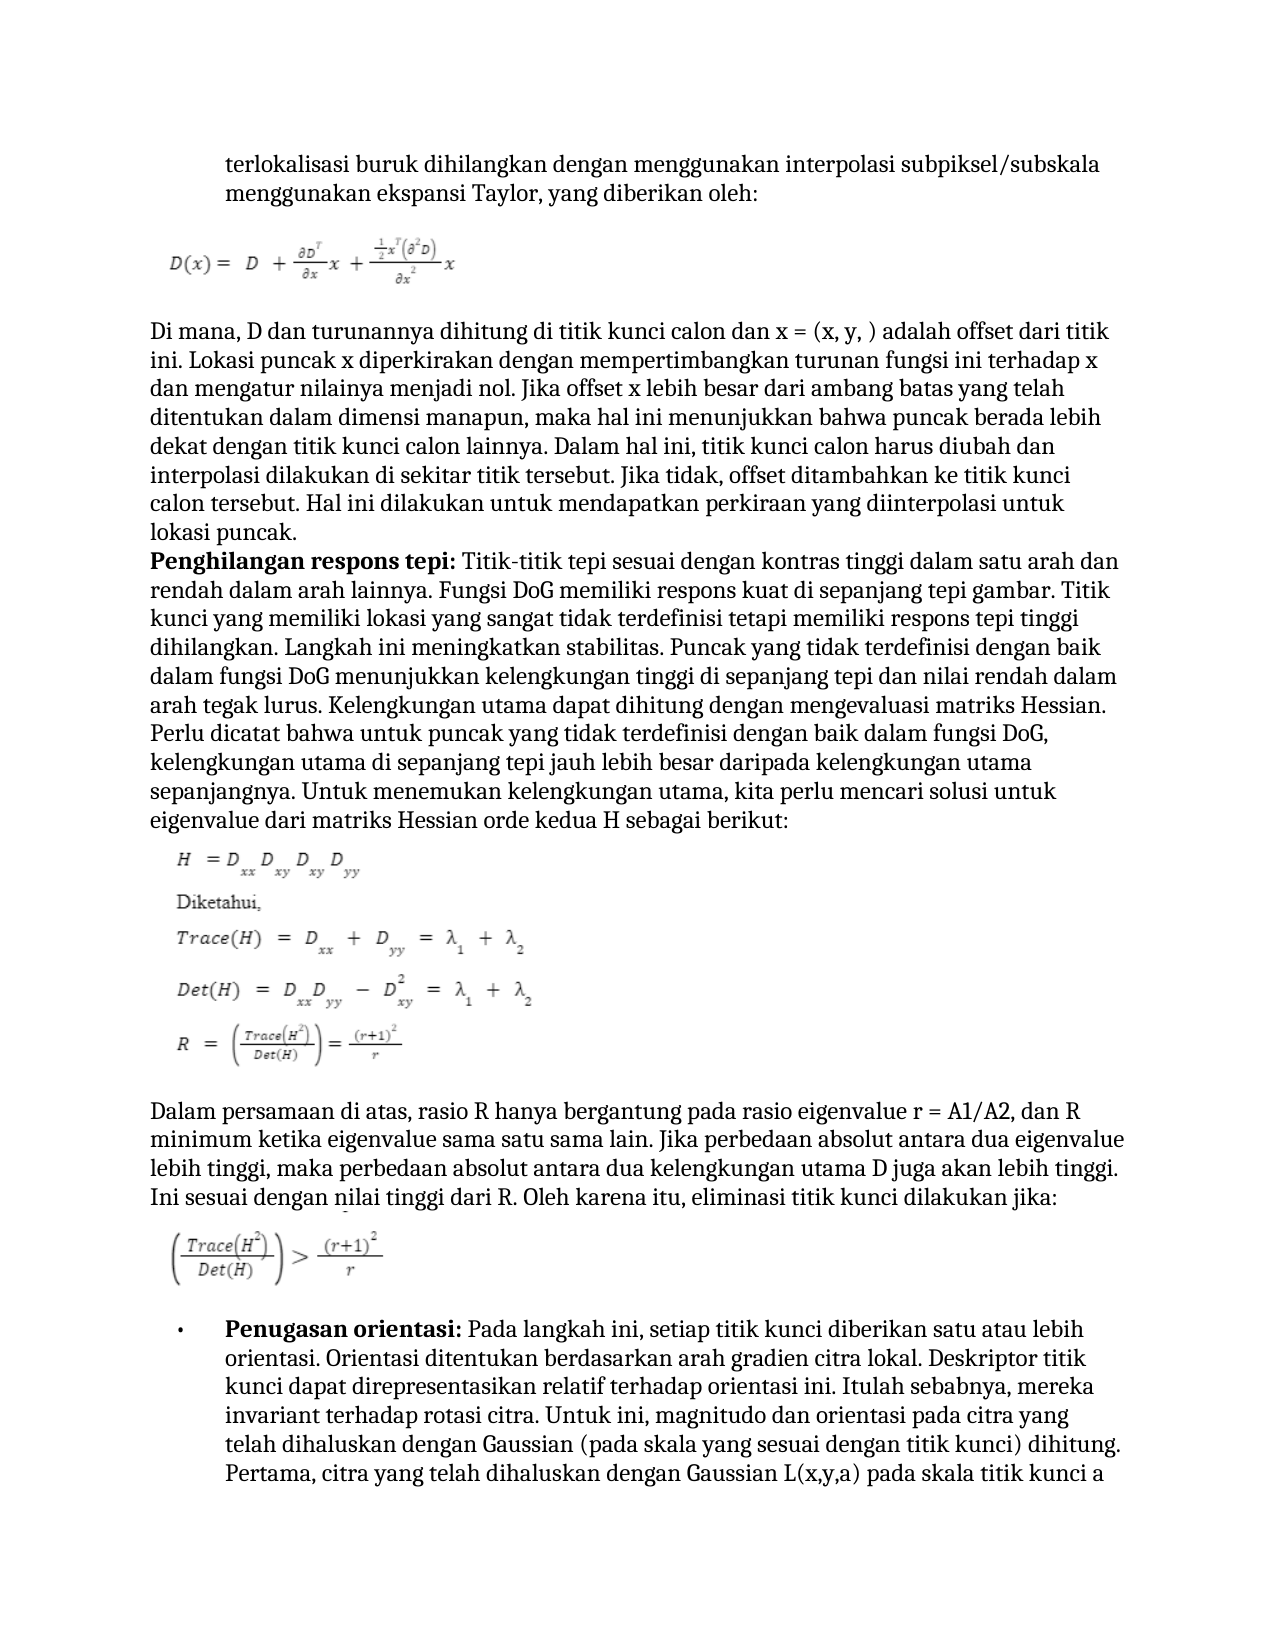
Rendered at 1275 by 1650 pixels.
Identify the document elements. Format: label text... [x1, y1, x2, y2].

picture [168, 1211, 449, 1296]
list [175, 1315, 1125, 1487]
picture [168, 834, 600, 1097]
picture [168, 226, 481, 299]
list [175, 150, 1125, 207]
text Di mana, D dan turunannya dihitung di titik kunci calon dan x = (x, y, ) adalah offset dari titik ini. Lokasi puncak x diperkirakan dengan mempertimbangkan turunan fungsi ini terhadap x dan mengatur nilainya menjadi nol. Jika offset x lebih besar dari ambang batas yang telah ditentukan dalam dimensi manapun, maka hal ini menunjukkan bahwa puncak berada lebih dekat dengan titik kunci calon lainnya. Dalam hal ini, titik kunci calon harus diubah dan interpolasi dilakukan di sekitar titik tersebut. Jika tidak, offset ditambahkan ke titik kunci calon tersebut. Hal ini dilakukan untuk mendapatkan perkiraan yang diinterpolasi untuk lokasi puncak. Penghilangan respons tepi: Titik-titik tepi sesuai dengan kontras tinggi dalam satu arah dan rendah dalam arah lainnya. Fungsi DoG memiliki respons kuat di sepanjang tepi gambar. Titik kunci yang memiliki lokasi yang sangat tidak terdefinisi tetapi memiliki respons tepi tinggi dihilangkan. Langkah ini meningkatkan stabilitas. Puncak yang tidak terdefinisi dengan baik dalam fungsi DoG menunjukkan kelengkungan tinggi di sepanjang tepi dan nilai rendah dalam arah tegak lurus. Kelengkungan utama dapat dihitung dengan mengevaluasi matriks Hessian. Perlu dicatat bahwa untuk puncak yang tidak terdefinisi dengan baik dalam fungsi DoG, kelengkungan utama di sepanjang tepi jauh lebih besar daripada kelengkungan utama sepanjangnya. Untuk menemukan kelengkungan utama, kita perlu mencari solusi untuk eigenvalue dari matriks Hessian orde kedua H sebagai berikut: Dalam persamaan di atas, rasio R hanya bergantung pada rasio eigenvalue r = A1/A2, dan R minimum ketika eigenvalue sama satu sama lain. Jika perbedaan absolut antara dua eigenvalue lebih tinggi, maka perbedaan absolut antara dua kelengkungan utama D juga akan lebih tinggi. Ini sesuai dengan nilai tinggi dari R. Oleh karena itu, eliminasi titik kunci dilakukan jika: [150, 317, 1125, 1296]
